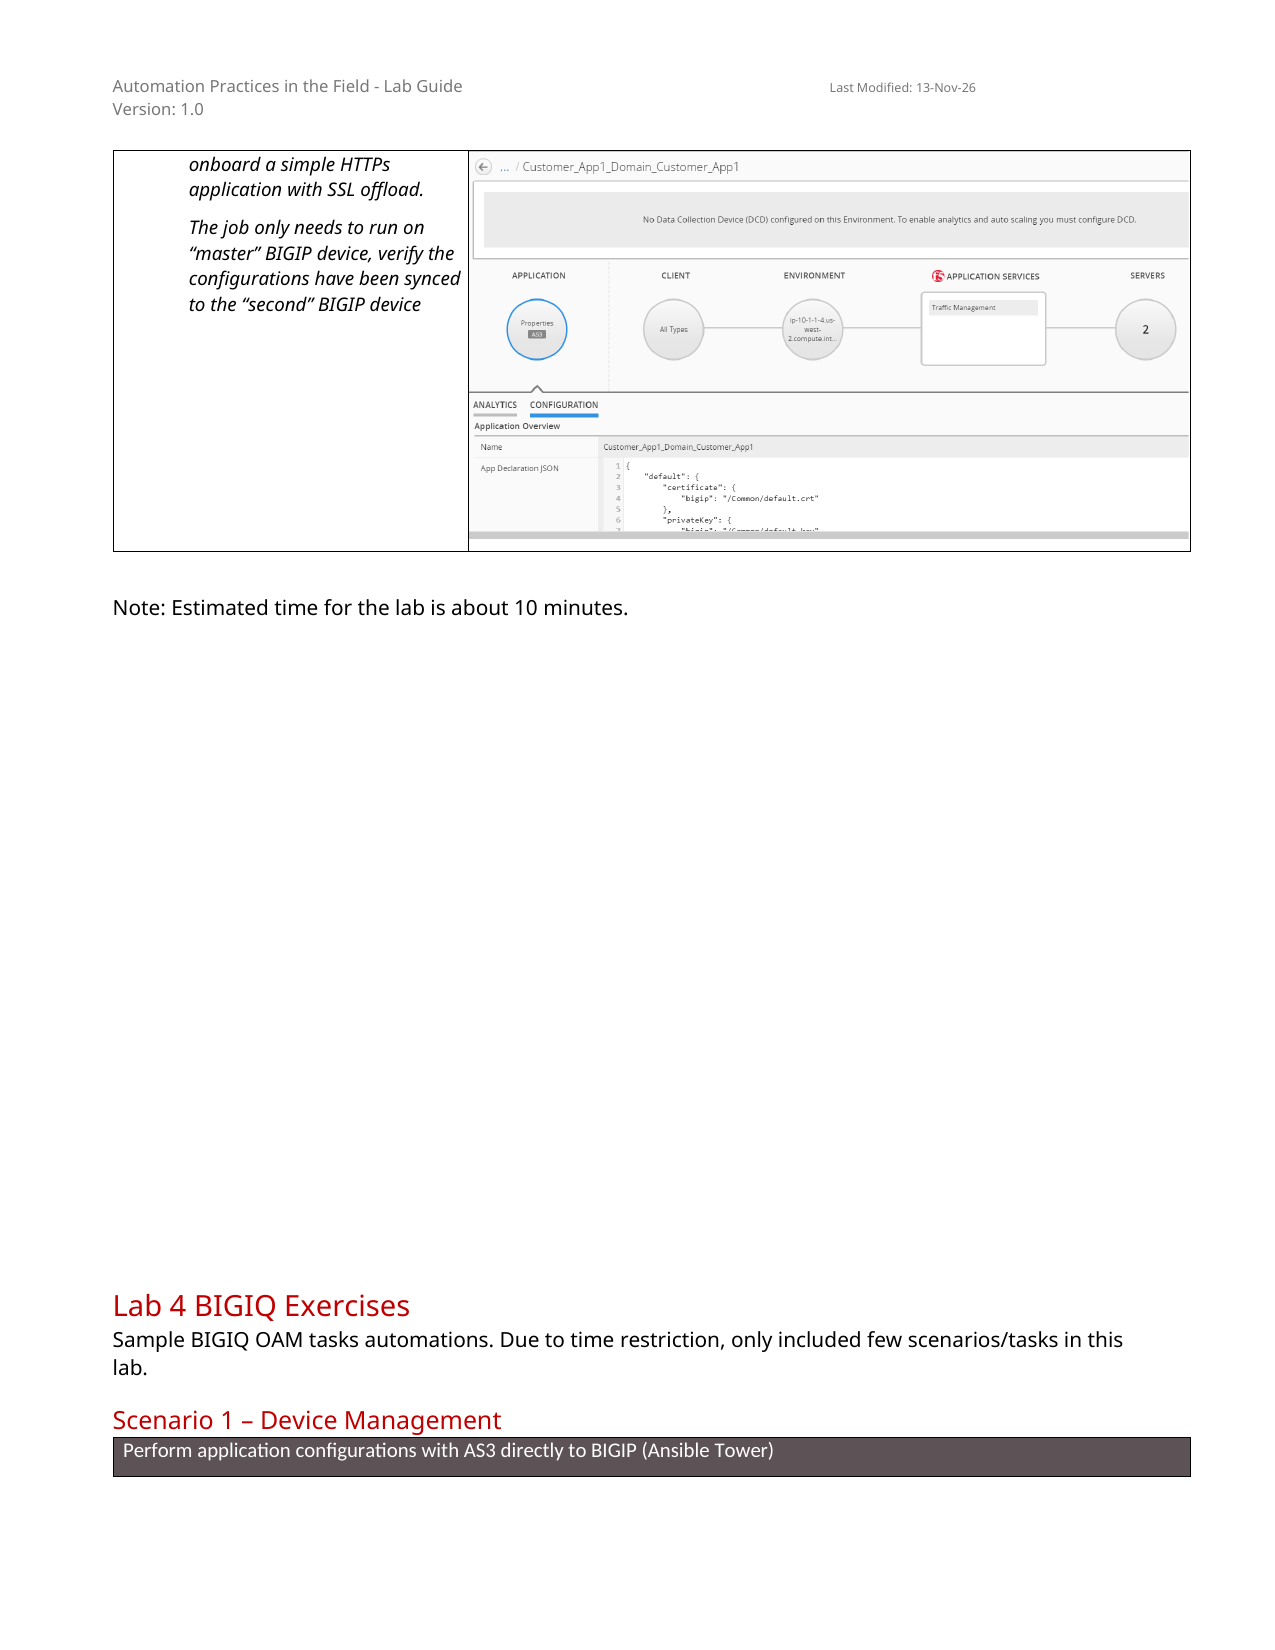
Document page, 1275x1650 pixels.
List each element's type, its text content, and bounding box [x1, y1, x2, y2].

subtitle Lab 4 BIGIQ Exercises [112, 1285, 1162, 1325]
text Sample BIGIQ OAM tasks automations. Due to time restriction, only included few scenarios/tasks in this lab. [112, 1325, 1162, 1382]
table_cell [114, 151, 468, 551]
table_header Perform application configurations with AS3 directly to BIGIP (Ansible Tower) [114, 1438, 1190, 1476]
text Note: Estimated time for the lab is about 10 minutes. [112, 593, 1162, 621]
table_cell [469, 151, 1190, 551]
subtitle Scenario 1 – Device Management [112, 1402, 1162, 1437]
